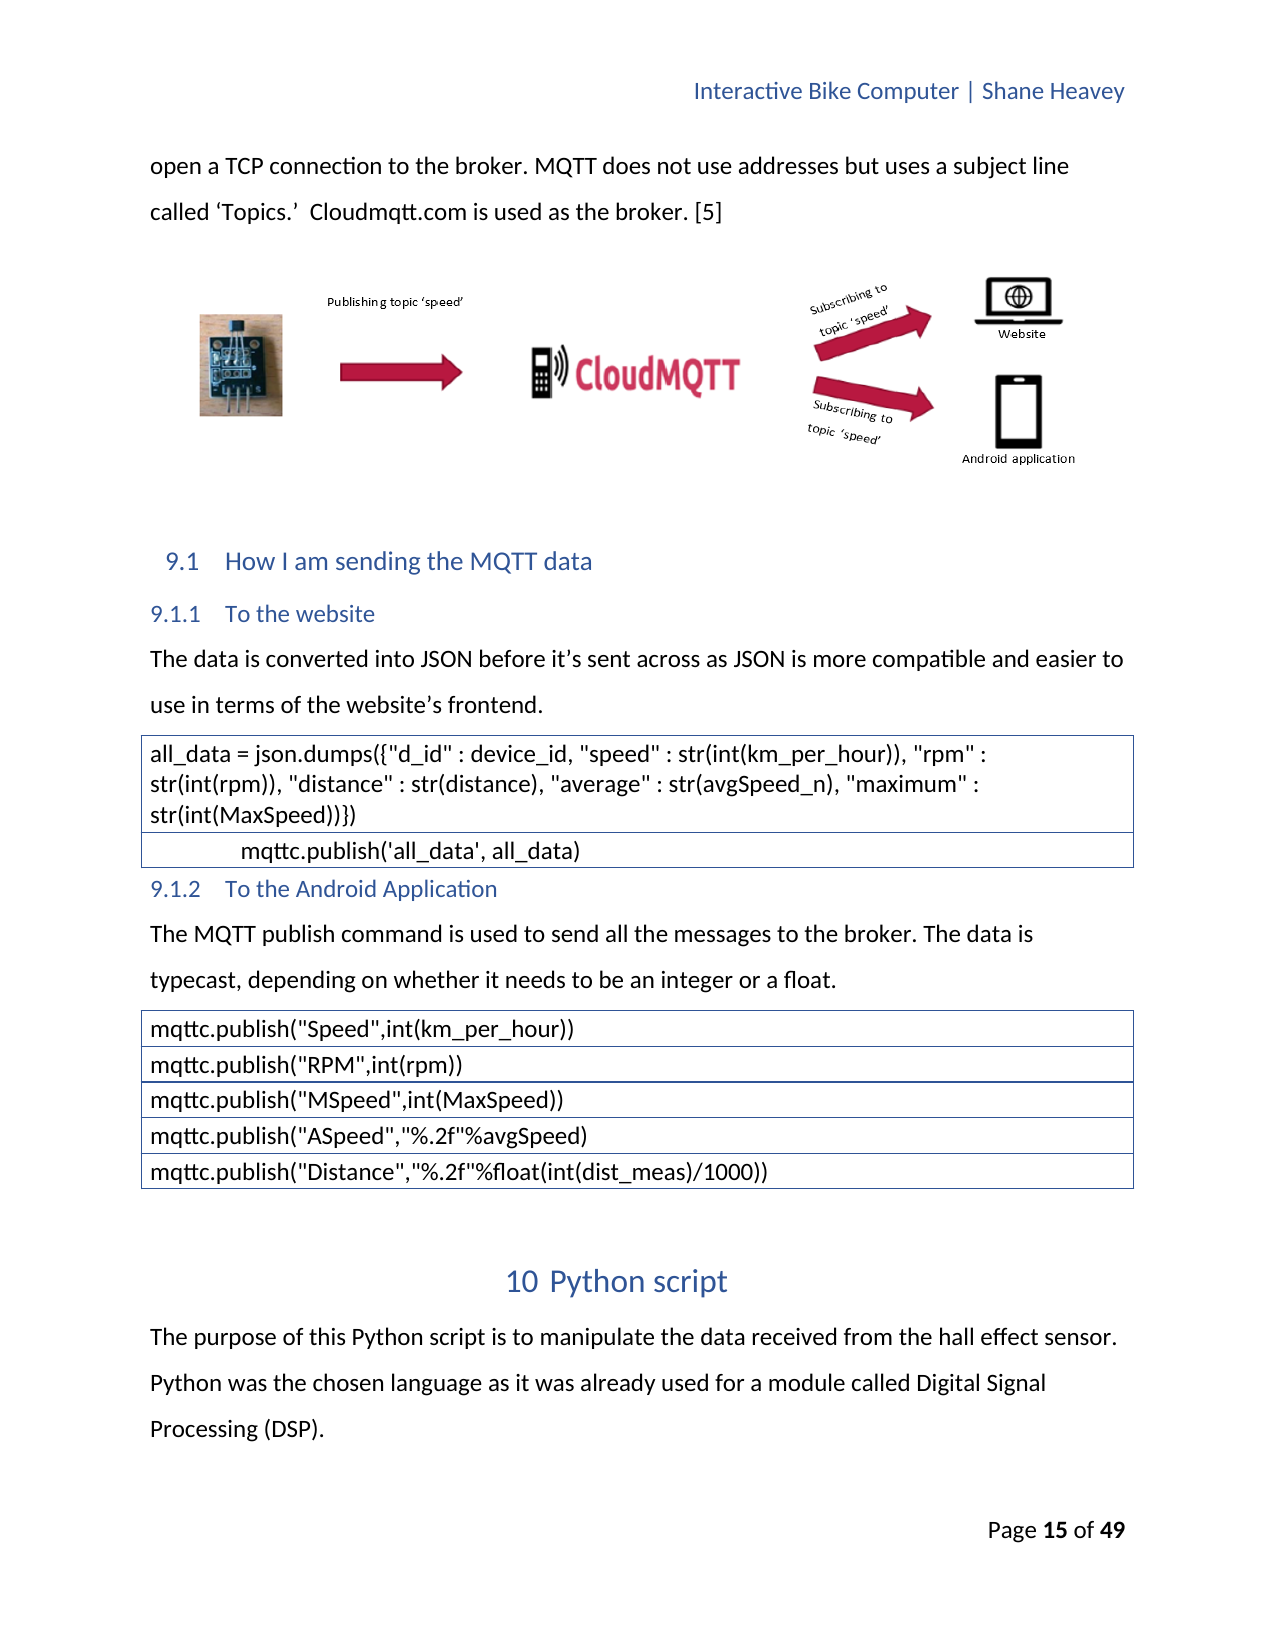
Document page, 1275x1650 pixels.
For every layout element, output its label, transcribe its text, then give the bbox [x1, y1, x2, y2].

subtitle To the website [150, 598, 1125, 628]
text The purpose of this Python script is to manipulate the data received from the hall effect sensor. Python was the chosen language as it was already used for a module called Digital Signal Processing (DSP). [150, 1321, 1125, 1443]
text mqttc.publish("Distance","%.2f"%float(int(dist_meas)/1000)) [142, 1154, 1133, 1188]
text The data is converted into JSON before it’s sent across as JSON is more compatible and easier to use in terms of the website’s frontend. [150, 643, 1125, 720]
text mqttc.publish("ASpeed","%.2f"%avgSpeed) [142, 1118, 1133, 1153]
text all_data = json.dumps({"d_id" : device_id, "speed" : str(int(km_per_hour)), "rpm" : str(int(rpm)), "distance" : str(distance), "average" : str(avgSpeed_n), "maximum" : str(int(MaxSpeed))}) [142, 736, 1133, 832]
text mqttc.publish("RPM",int(rpm)) [142, 1047, 1133, 1081]
subtitle To the Android Application [150, 873, 1125, 903]
subtitle Python script [504, 1260, 1125, 1301]
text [150, 150, 1125, 226]
text mqttc.publish("MSpeed",int(MaxSpeed)) [142, 1083, 1133, 1117]
subtitle How I am sending the MQTT data [165, 544, 1125, 577]
picture [150, 241, 1125, 513]
text mqttc.publish('all_data', all_data) [142, 833, 1133, 867]
text mqttc.publish("Speed",int(km_per_hour)) [142, 1011, 1133, 1046]
text The MQTT publish command is used to send all the messages to the broker. The data is typecast, depending on whether it needs to be an integer or a float. [150, 918, 1125, 995]
